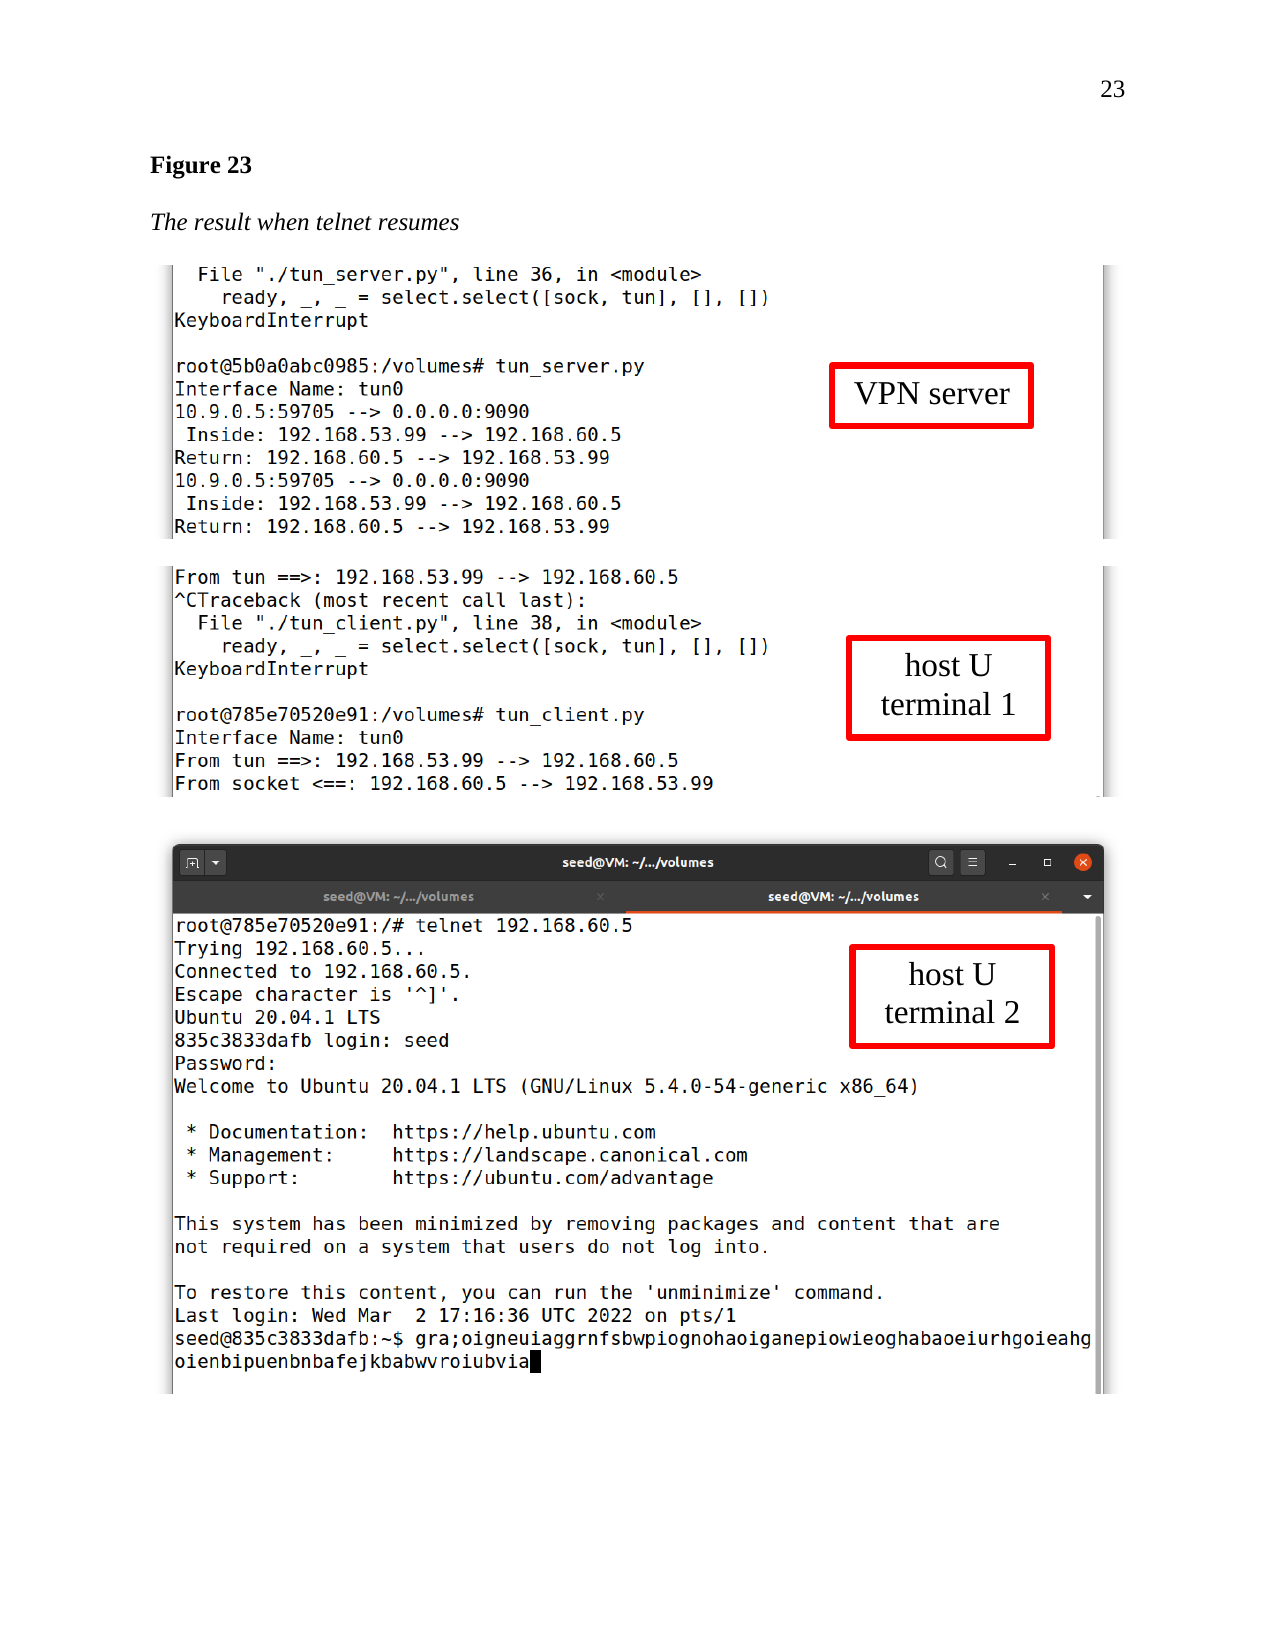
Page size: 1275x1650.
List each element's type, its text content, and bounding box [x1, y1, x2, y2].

text The result when telnet resumes [150, 207, 1125, 236]
text Figure 23 [150, 150, 1125, 179]
picture [150, 824, 1125, 1394]
picture [150, 265, 1125, 539]
picture [150, 566, 1125, 797]
